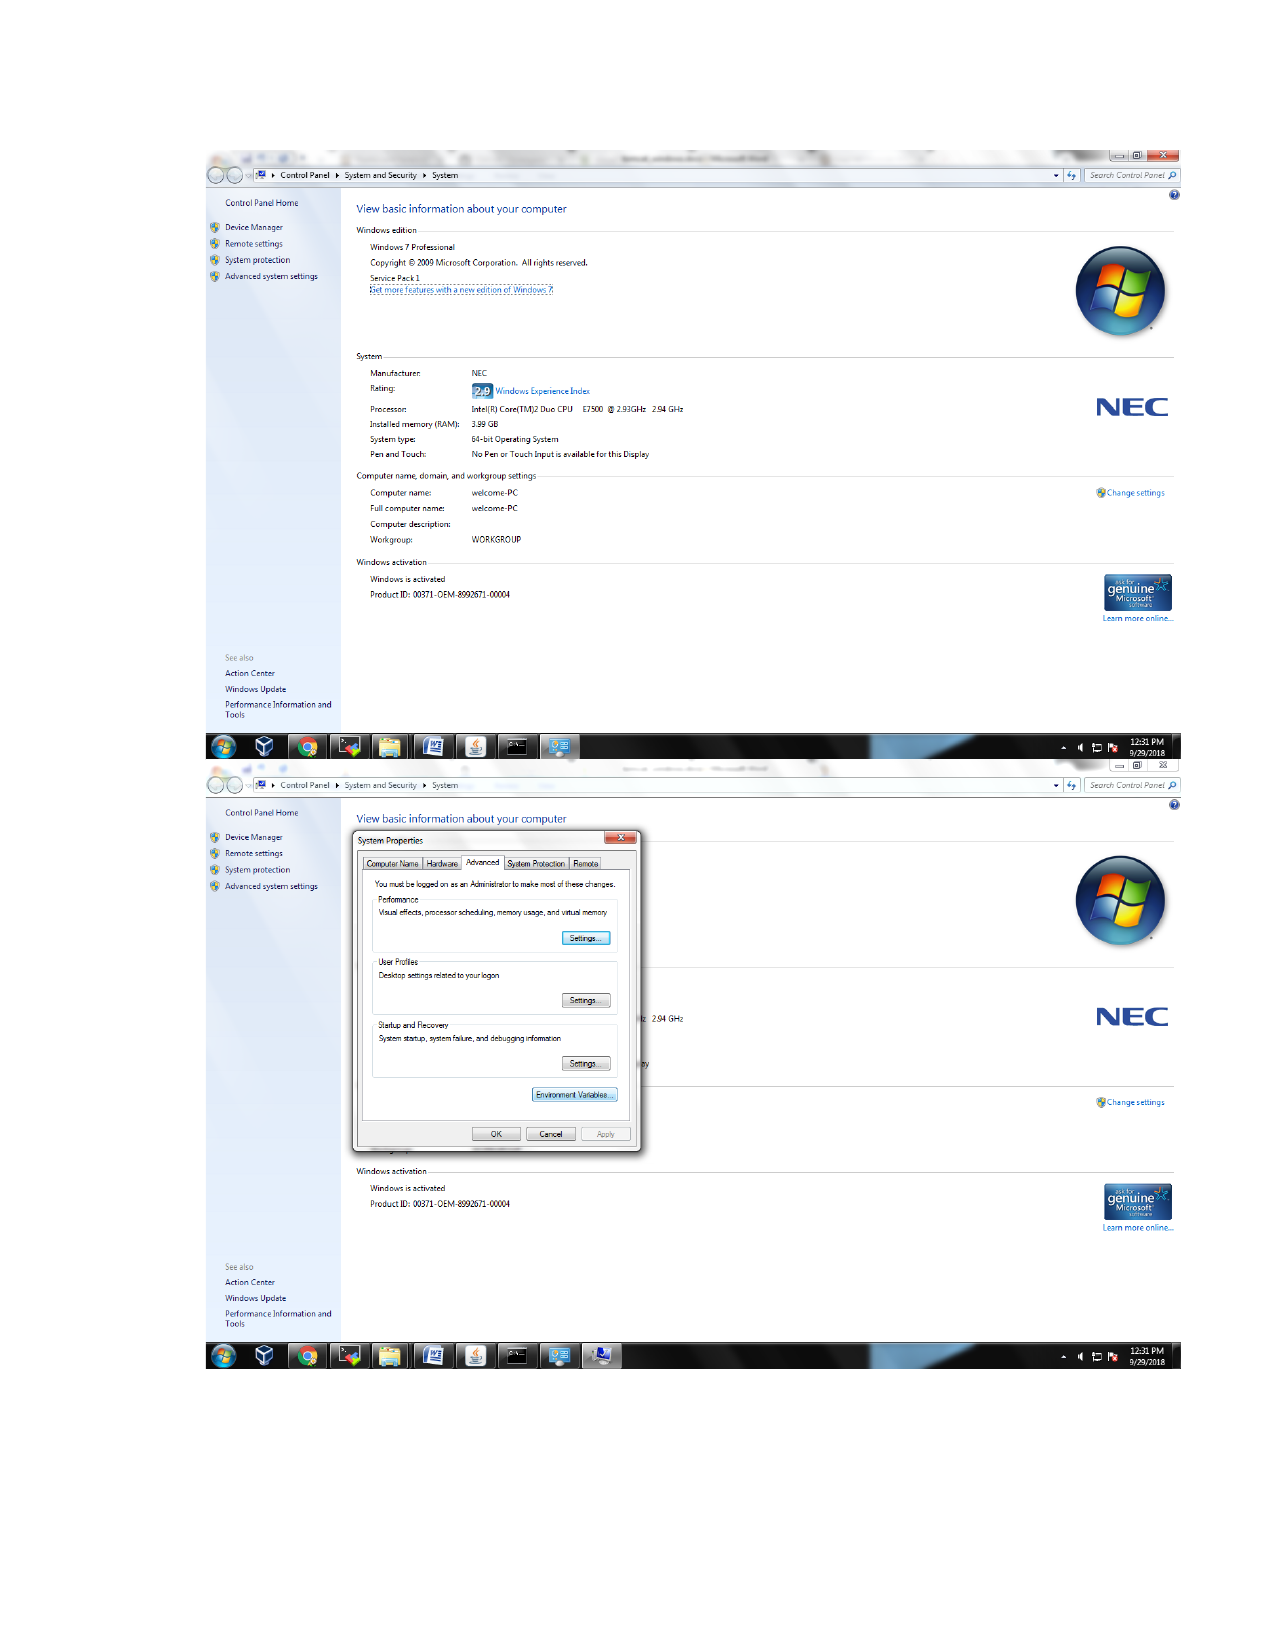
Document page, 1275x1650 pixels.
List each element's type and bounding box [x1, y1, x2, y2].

picture [205, 150, 1181, 1369]
